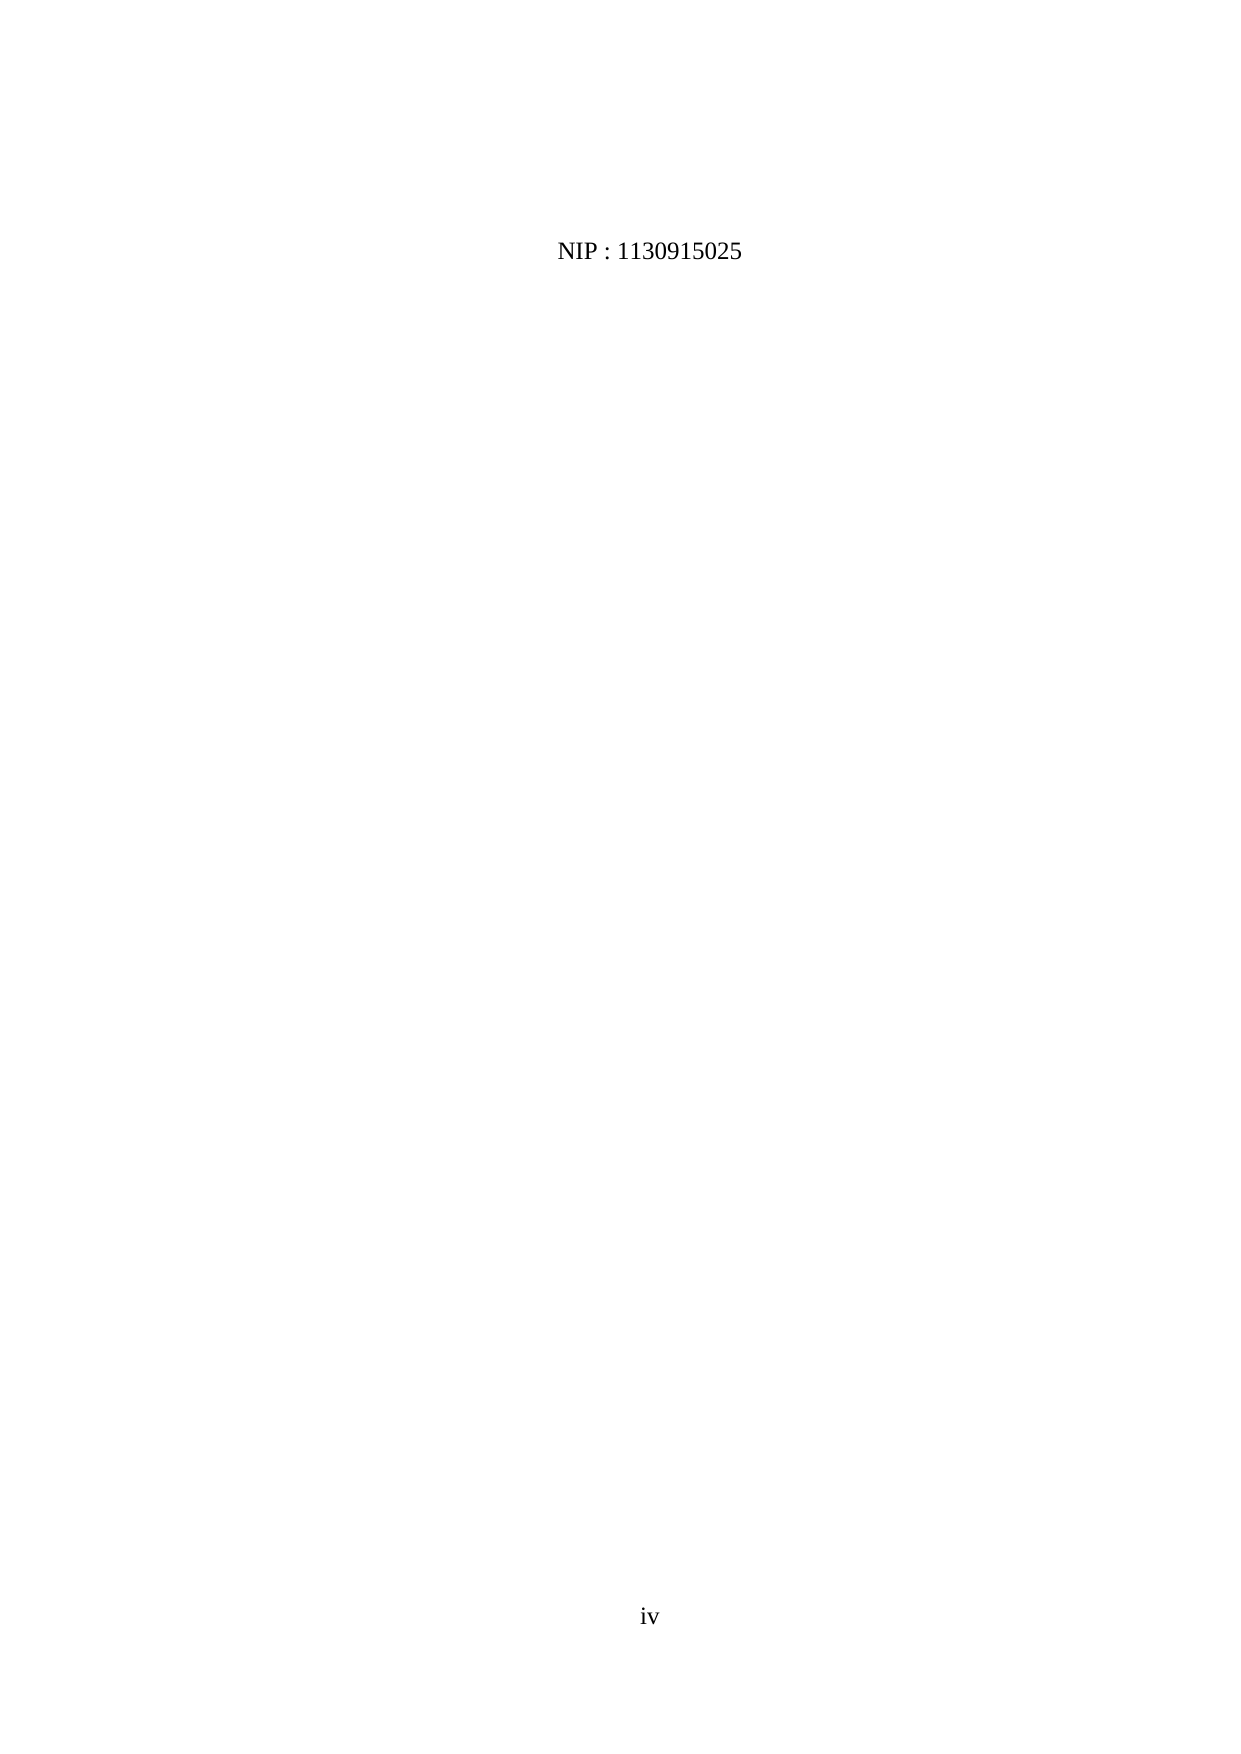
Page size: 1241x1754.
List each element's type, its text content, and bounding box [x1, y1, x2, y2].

text NIP : 1130915025 [236, 236, 1063, 265]
